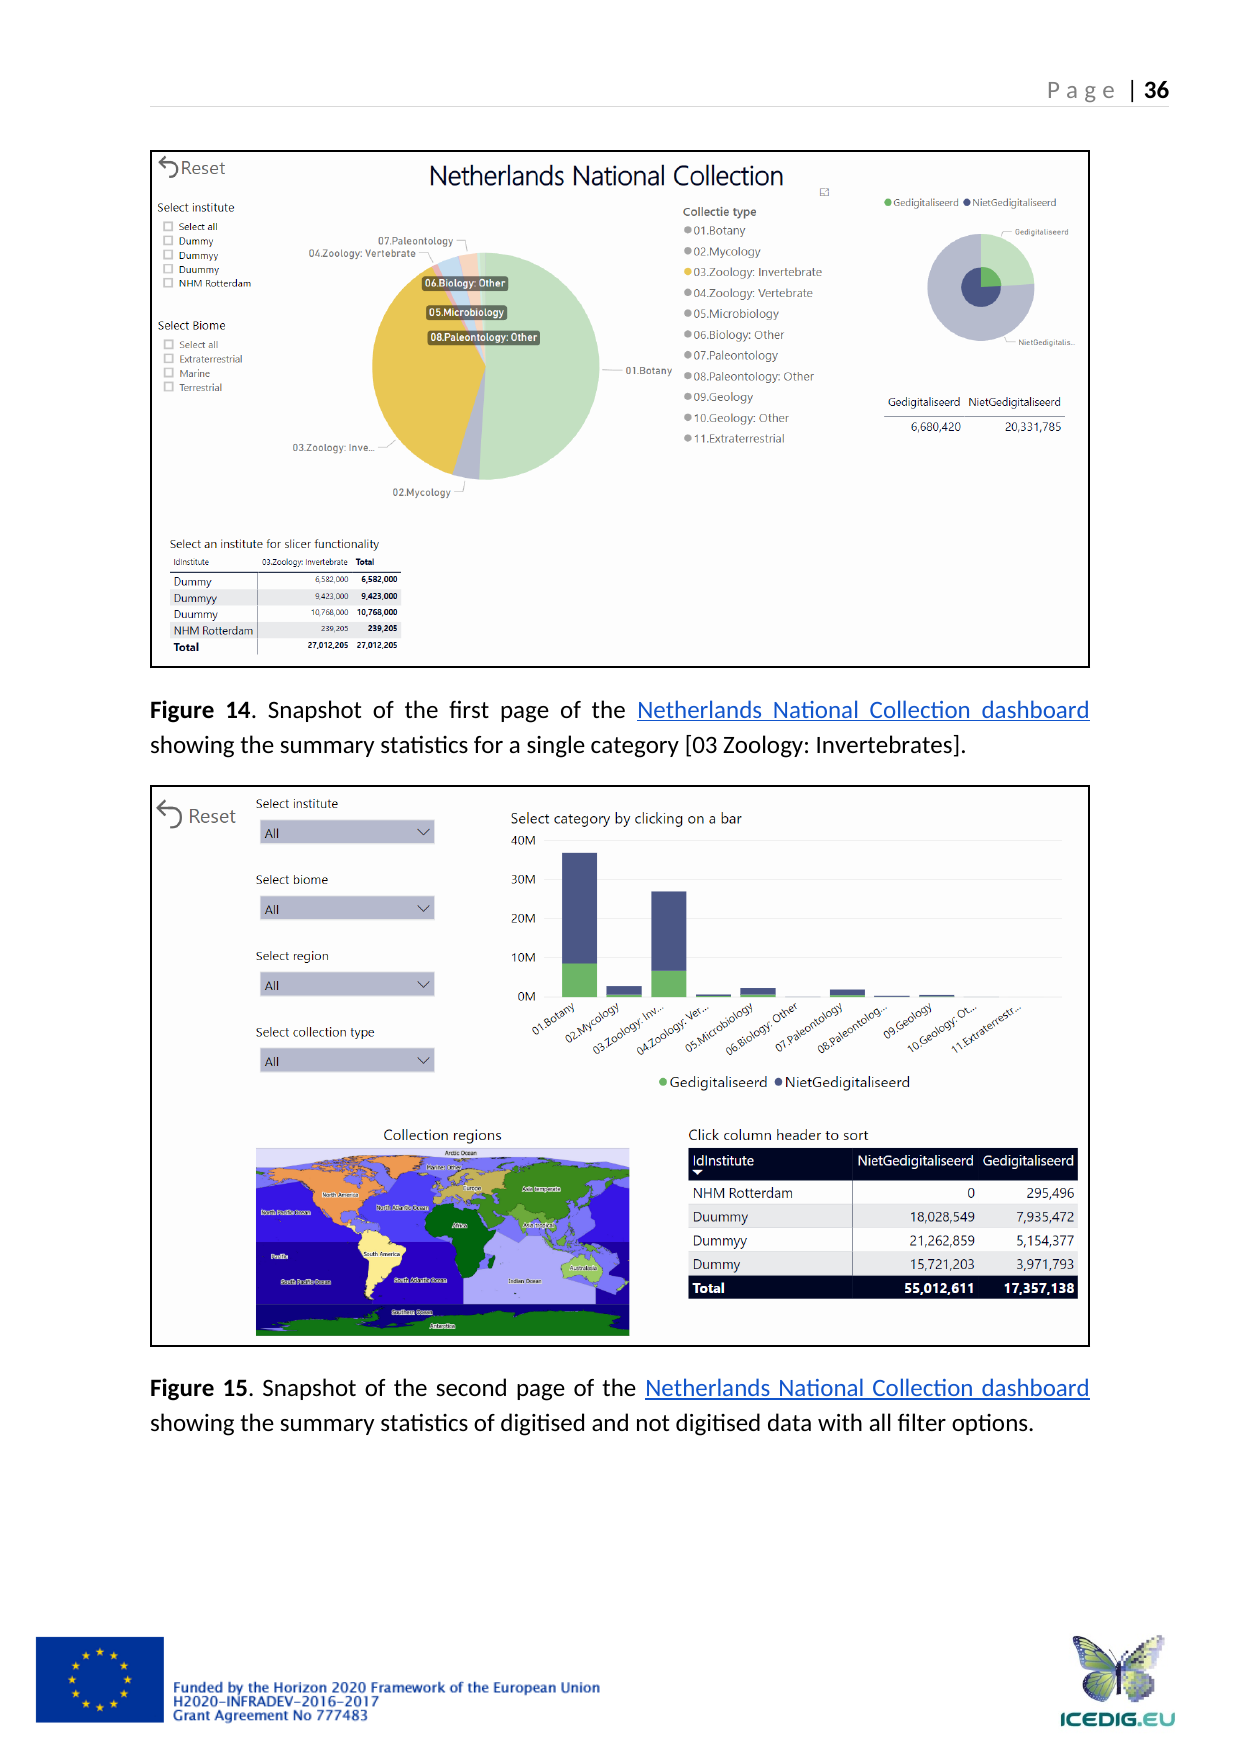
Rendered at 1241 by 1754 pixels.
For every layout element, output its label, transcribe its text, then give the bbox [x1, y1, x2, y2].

picture [13, 1617, 617, 1740]
picture [152, 787, 1088, 1345]
picture [1058, 1623, 1176, 1741]
picture [152, 152, 1088, 666]
text Figure 15. Snapshot of the second page of the Netherlands National Collection dashboard showing the summary statistics of digitised and not digitised data with all filter options. [150, 1372, 1090, 1438]
text Figure 14. Snapshot of the first page of the Netherlands National Collection dashboard showing the summary statistics for a single category [03 Zoology: Invertebrates]. [150, 694, 1090, 759]
